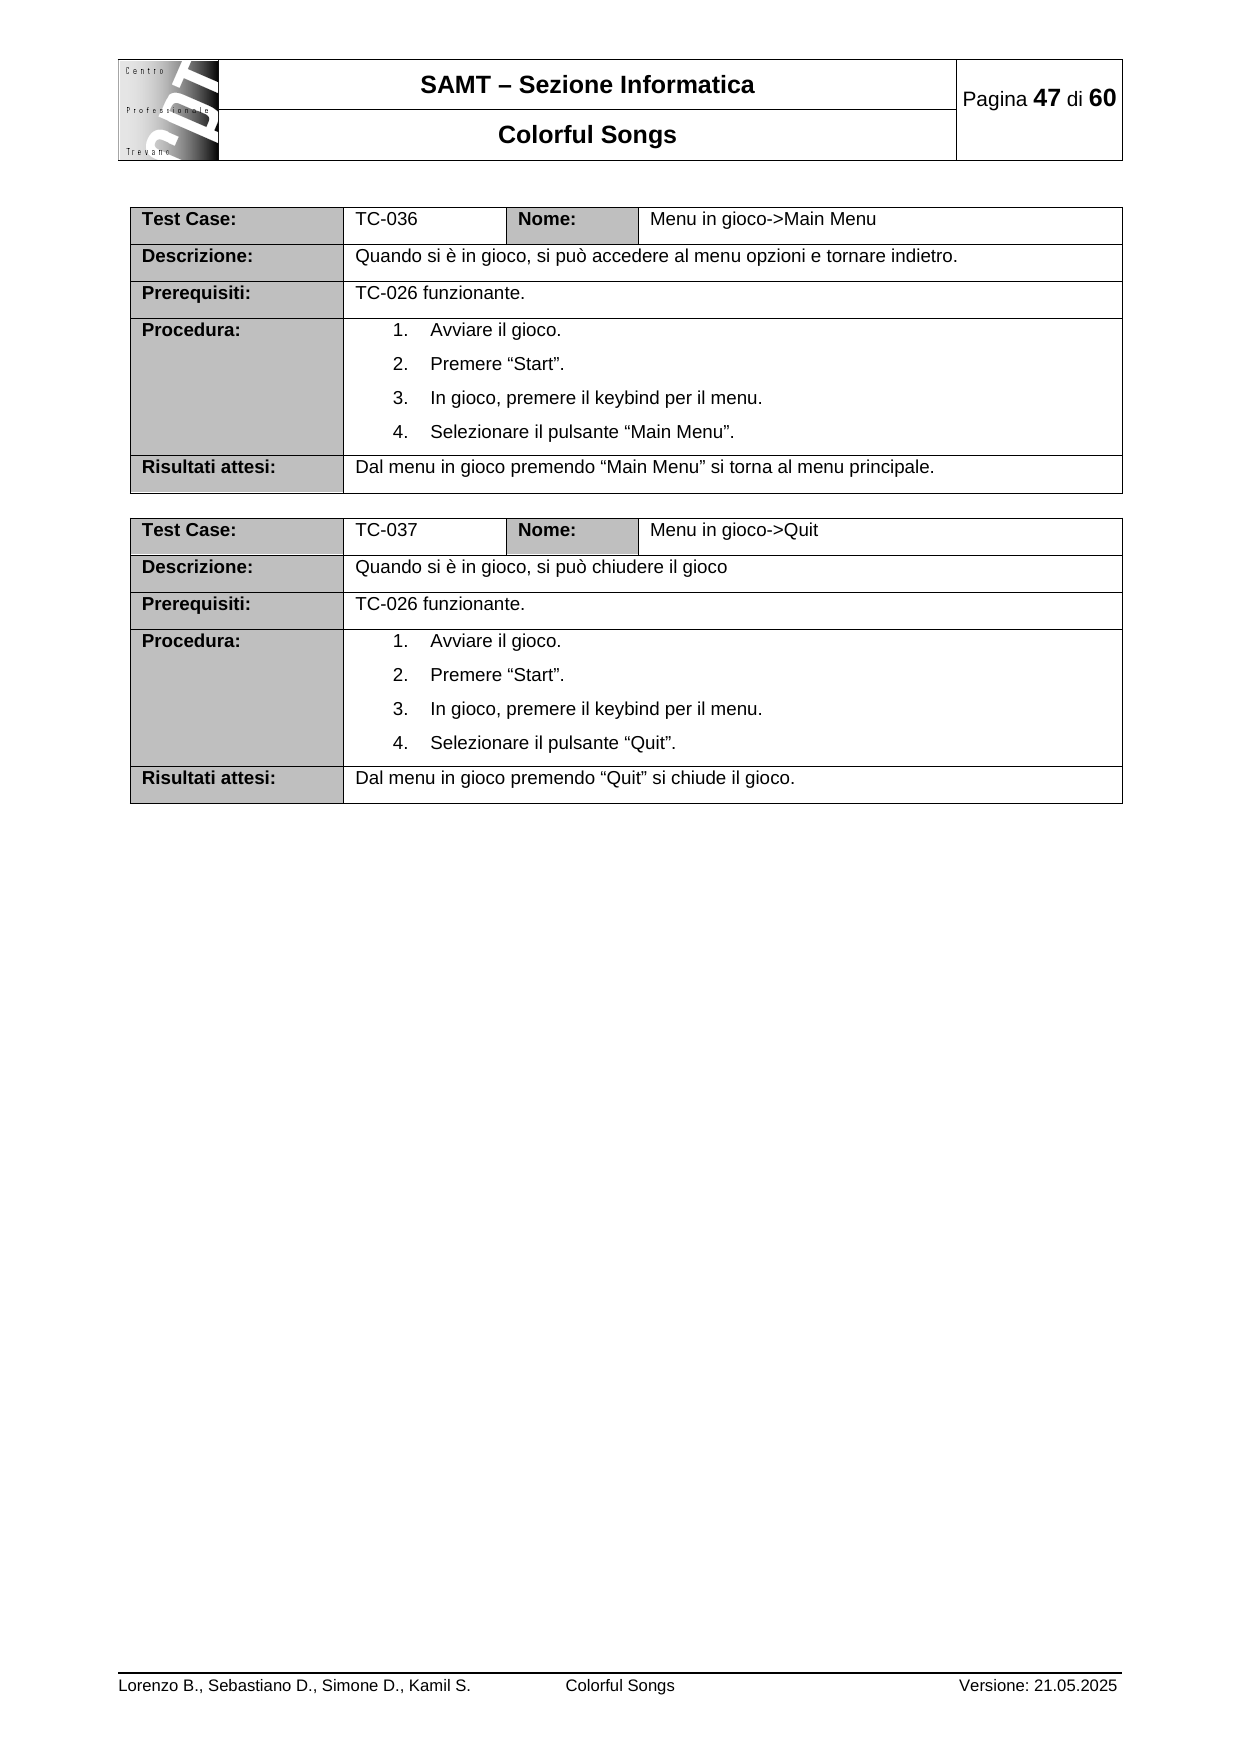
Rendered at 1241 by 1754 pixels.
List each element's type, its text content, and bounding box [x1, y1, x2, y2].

table_cell Descrizione: [131, 245, 343, 281]
table_header Test Case: [131, 208, 343, 244]
table_cell TC-026 funzionante. [344, 282, 1122, 318]
table_cell Risultati attesi: [131, 456, 343, 492]
table_header Menu in gioco->Quit [639, 519, 1122, 554]
table_cell Risultati attesi: [131, 767, 343, 803]
table_cell Quando si è in gioco, si può chiudere il gioco [344, 556, 1122, 592]
table_cell Prerequisiti: [131, 282, 343, 318]
picture [118, 60, 219, 160]
table_cell Avviare il gioco. Premere “Start”. In gioco, premere il keybind per il menu. Selezionare il pulsante “Main Menu”. [344, 319, 1122, 455]
table_header Nome: [507, 519, 638, 554]
table_cell Quando si è in gioco, si può accedere al menu opzioni e tornare indietro. [344, 245, 1122, 281]
table_cell Dal menu in gioco premendo “Main Menu” si torna al menu principale. [344, 456, 1122, 492]
table_cell Avviare il gioco. Premere “Start”. In gioco, premere il keybind per il menu. Selezionare il pulsante “Quit”. [344, 630, 1122, 766]
table_header TC-036 [344, 208, 506, 244]
table_cell Descrizione: [131, 556, 343, 592]
table_cell Procedura: [131, 319, 343, 455]
table_header TC-037 [344, 519, 506, 554]
table_cell TC-026 funzionante. [344, 593, 1122, 629]
table_cell Dal menu in gioco premendo “Quit” si chiude il gioco. [344, 767, 1122, 803]
table_header Nome: [507, 208, 638, 244]
table_header Test Case: [131, 519, 343, 554]
table_cell Prerequisiti: [131, 593, 343, 629]
table_cell Procedura: [131, 630, 343, 766]
table_header Menu in gioco->Main Menu [639, 208, 1122, 244]
